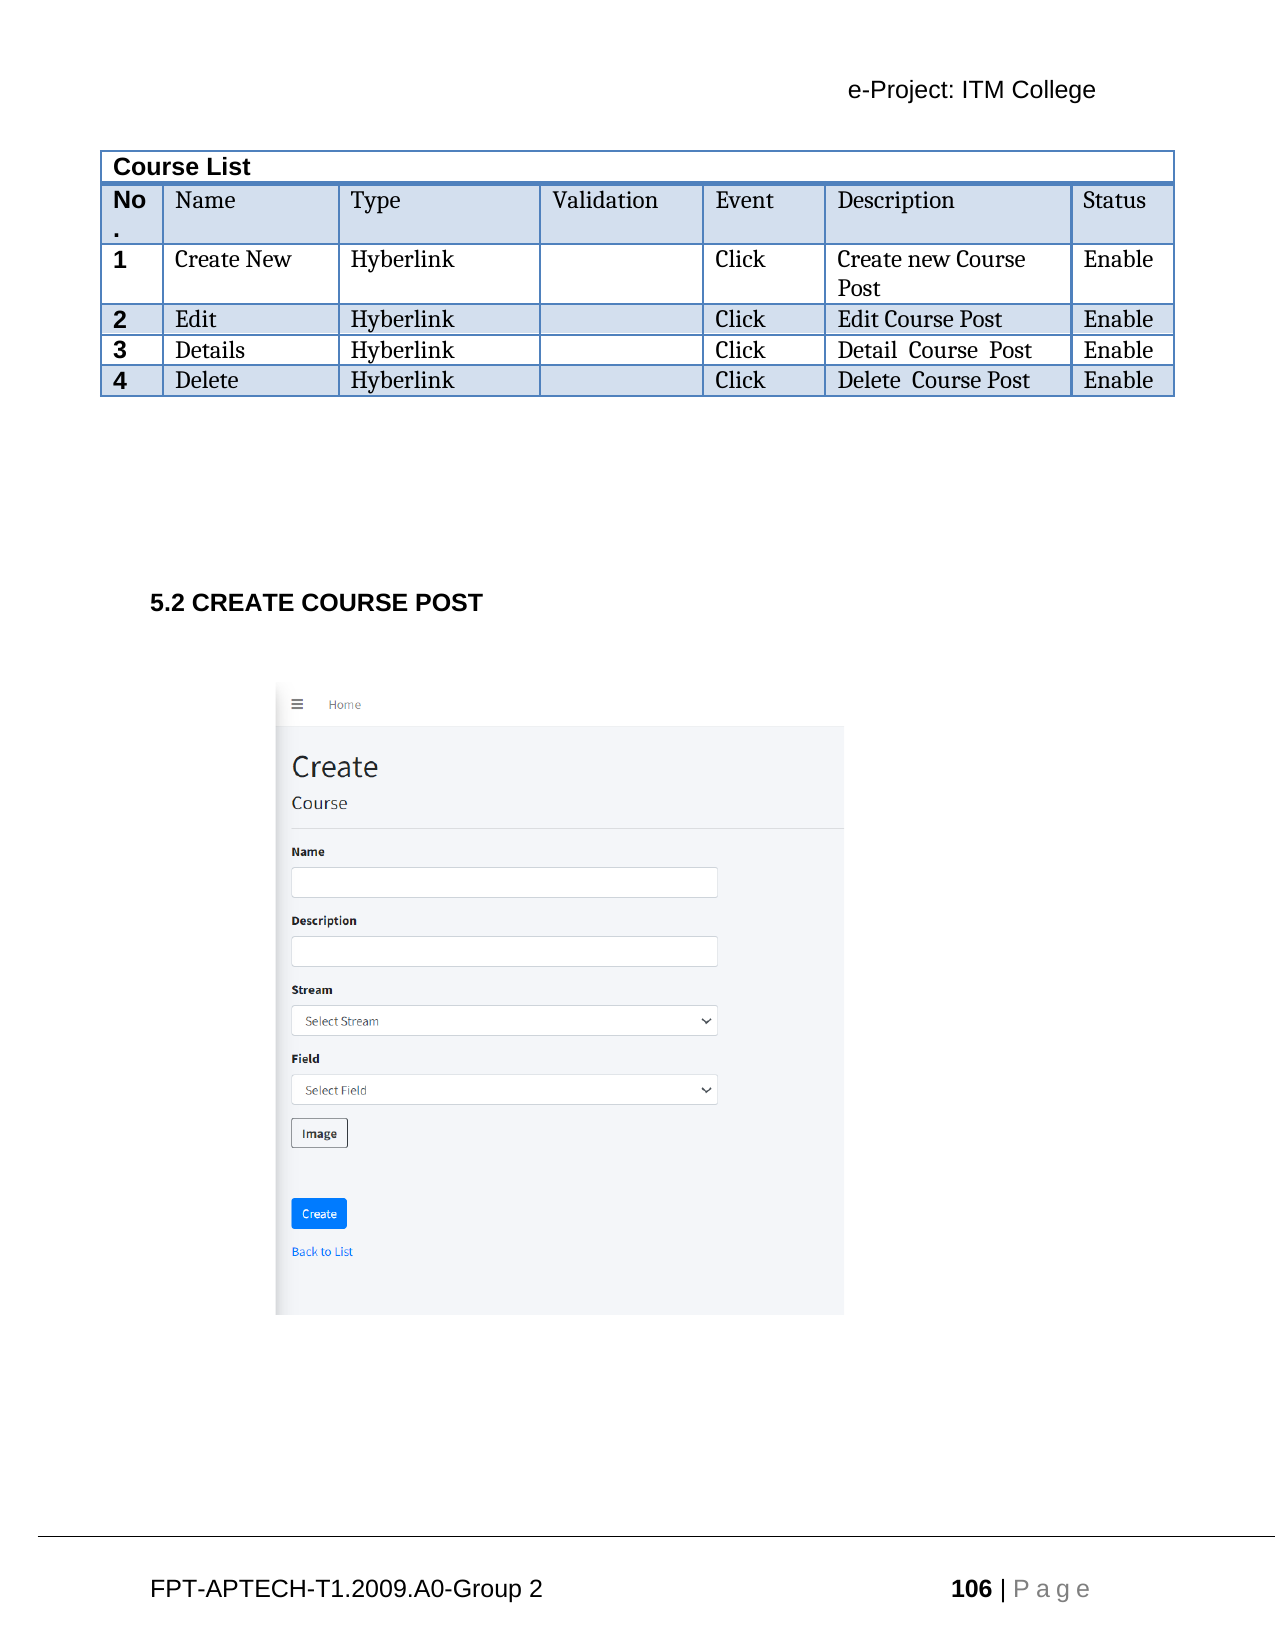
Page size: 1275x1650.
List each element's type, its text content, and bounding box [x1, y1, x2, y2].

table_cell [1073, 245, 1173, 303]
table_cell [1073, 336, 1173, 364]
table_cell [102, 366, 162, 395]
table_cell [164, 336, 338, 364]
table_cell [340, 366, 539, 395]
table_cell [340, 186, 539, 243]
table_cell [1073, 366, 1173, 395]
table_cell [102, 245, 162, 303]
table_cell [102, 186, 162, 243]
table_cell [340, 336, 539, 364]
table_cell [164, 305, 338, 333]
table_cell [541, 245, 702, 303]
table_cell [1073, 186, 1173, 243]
subtitle 5.2 Create Course post [150, 588, 1125, 617]
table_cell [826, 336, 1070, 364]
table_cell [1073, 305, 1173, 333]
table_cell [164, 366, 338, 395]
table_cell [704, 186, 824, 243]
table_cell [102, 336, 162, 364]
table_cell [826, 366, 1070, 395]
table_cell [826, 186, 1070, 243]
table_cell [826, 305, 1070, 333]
picture [275, 682, 845, 1315]
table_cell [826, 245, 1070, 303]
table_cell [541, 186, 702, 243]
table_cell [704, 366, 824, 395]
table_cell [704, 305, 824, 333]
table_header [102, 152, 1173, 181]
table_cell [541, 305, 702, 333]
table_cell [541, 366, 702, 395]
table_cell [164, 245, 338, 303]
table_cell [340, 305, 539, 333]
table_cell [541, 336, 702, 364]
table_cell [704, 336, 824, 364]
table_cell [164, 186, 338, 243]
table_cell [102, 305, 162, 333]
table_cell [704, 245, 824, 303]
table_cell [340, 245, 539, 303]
